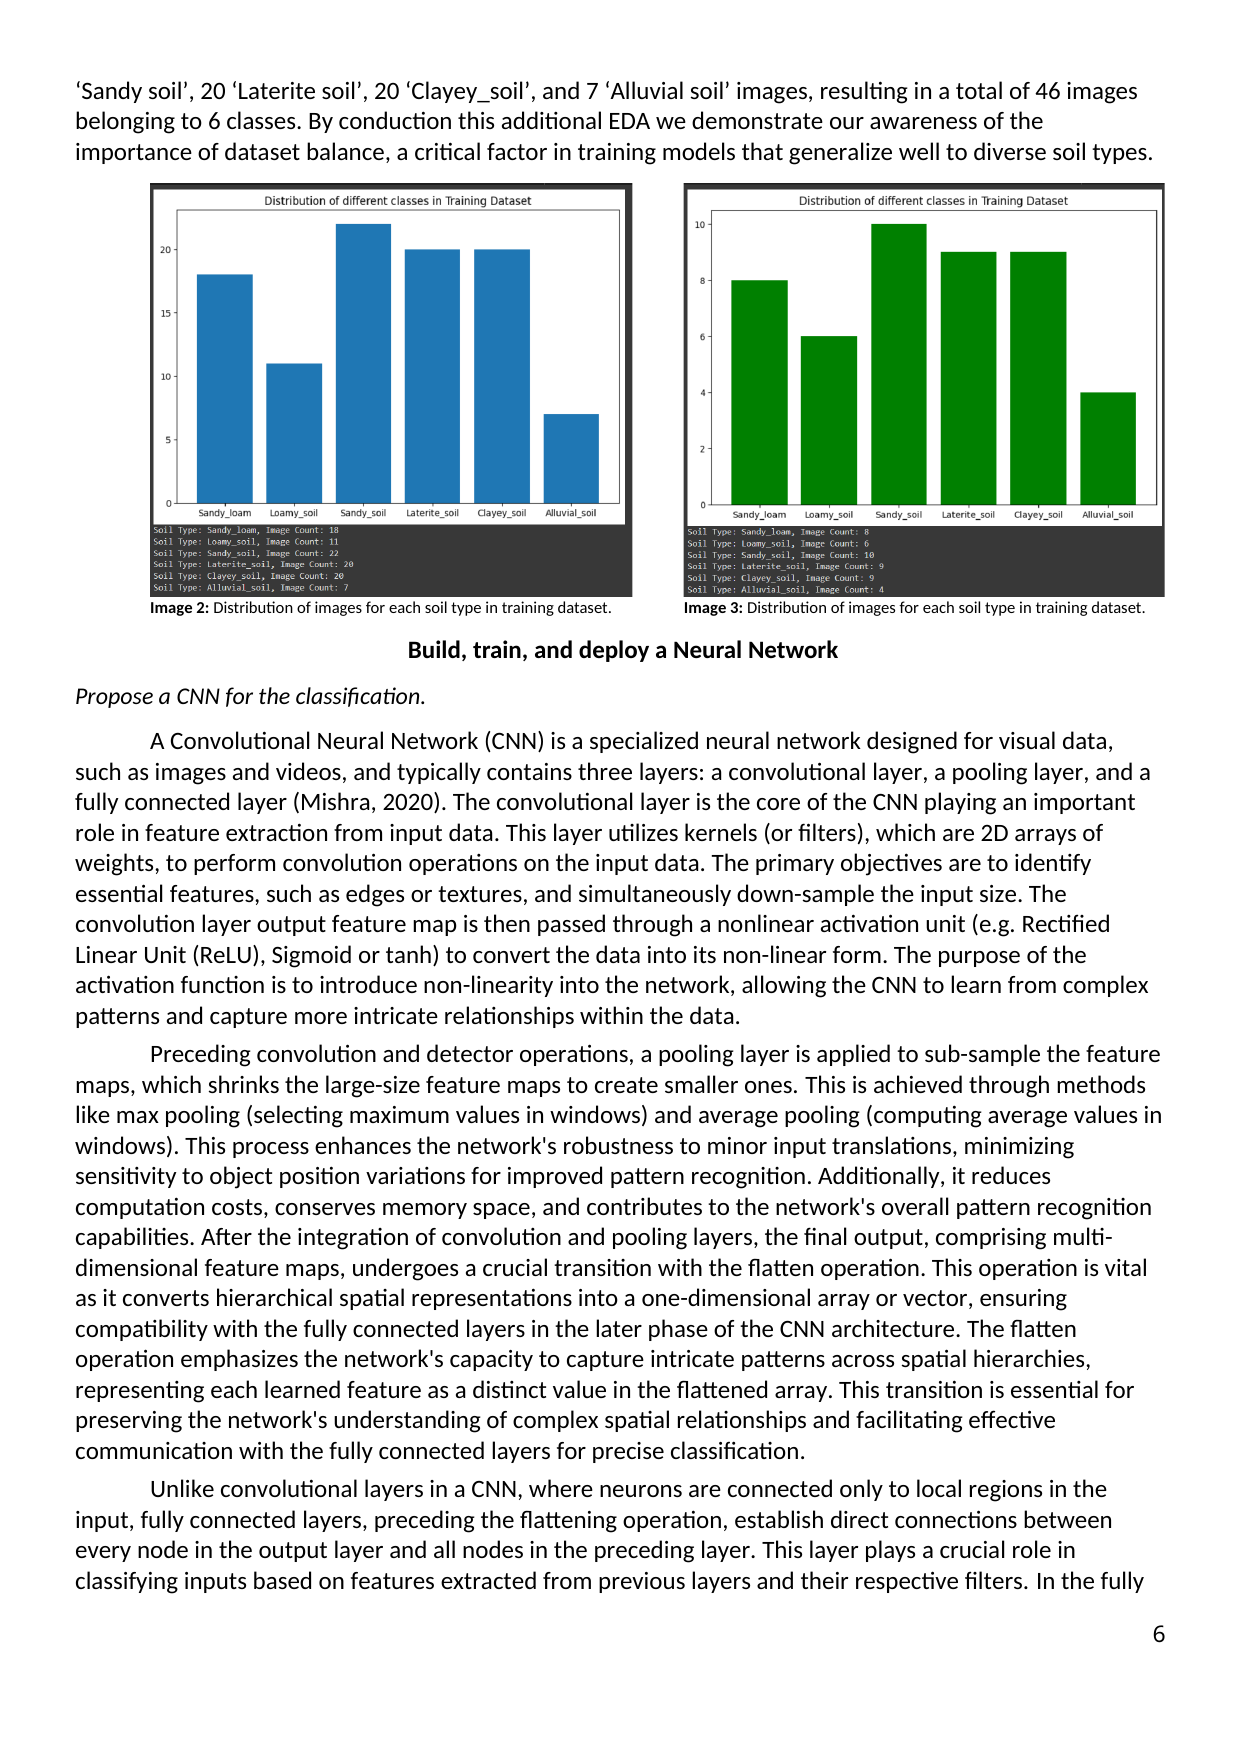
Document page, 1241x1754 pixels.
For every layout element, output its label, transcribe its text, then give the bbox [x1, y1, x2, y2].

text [75, 75, 1165, 167]
text Preceding convolution and detector operations, a pooling layer is applied to sub-sample the feature maps, which shrinks the large-size feature maps to create smaller ones. This is achieved through methods like max pooling (selecting maximum values in windows) and average pooling (computing average values in windows). This process enhances the network's robustness to minor input translations, minimizing sensitivity to object position variations for improved pattern recognition. Additionally, it reduces computation costs, conserves memory space, and contributes to the network's overall pattern recognition capabilities. After the integration of convolution and pooling layers, the final output, comprising multi-dimensional feature maps, undergoes a crucial transition with the flatten operation. This operation is vital as it converts hierarchical spatial representations into a one-dimensional array or vector, ensuring compatibility with the fully connected layers in the later phase of the CNN architecture. The flatten operation emphasizes the network's capacity to capture intricate patterns across spatial hierarchies, representing each learned feature as a distinct value in the flattened array. This transition is essential for preserving the network's understanding of complex spatial relationships and facilitating effective communication with the fully connected layers for precise classification. [75, 1038, 1165, 1466]
text Propose a CNN for the classification. [75, 681, 1165, 710]
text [75, 1473, 1165, 1595]
text Build, train, and deploy a Neural Network [75, 634, 1165, 664]
text A Convolutional Neural Network (CNN) is a specialized neural network designed for visual data, such as images and videos, and typically contains three layers: a convolutional layer, a pooling layer, and a fully connected layer (Mishra, 2020). The convolutional layer is the core of the CNN playing an important role in feature extraction from input data. This layer utilizes kernels (or filters), which are 2D arrays of weights, to perform convolution operations on the input data. The primary objectives are to identify essential features, such as edges or textures, and simultaneously down-sample the input size. The convolution layer output feature map is then passed through a nonlinear activation unit (e.g. Rectified Linear Unit (ReLU), Sigmoid or tanh) to convert the data into its non-linear form. The purpose of the activation function is to introduce non-linearity into the network, allowing the CNN to learn from complex patterns and capture more intricate relationships within the data. [75, 726, 1165, 1031]
picture [683, 183, 1165, 597]
picture [150, 183, 633, 597]
